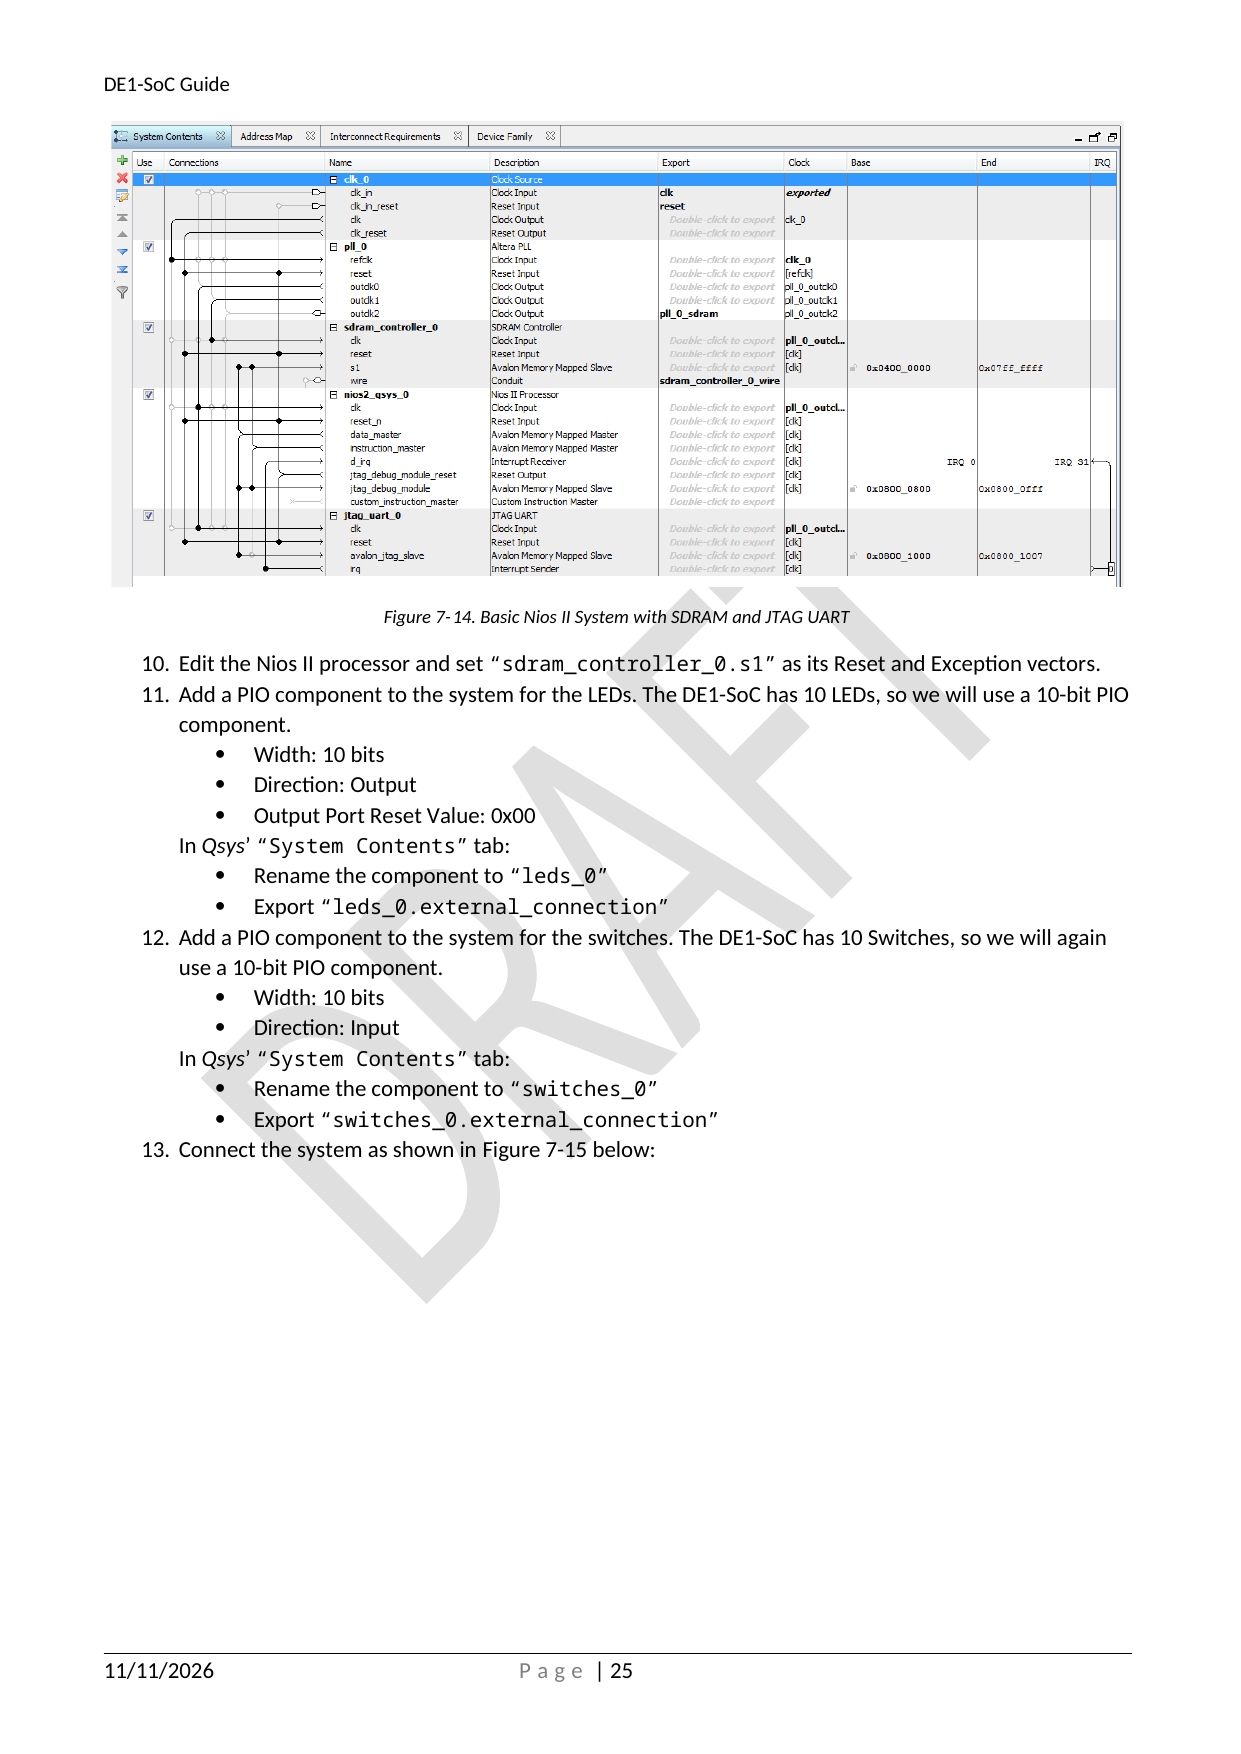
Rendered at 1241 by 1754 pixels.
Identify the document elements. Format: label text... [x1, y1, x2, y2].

list Direction: Input [216, 1013, 1132, 1041]
list Export “switches_0.external_connection” [216, 1105, 1132, 1133]
list In Qsys’ “System Contents” tab: [178, 831, 1132, 859]
list Direction: Output [216, 771, 1132, 798]
list Add a PIO component to the system for the LEDs. The DE1-SoC has 10 LEDs, so we will use a 10-bit PIO component. [141, 680, 1132, 738]
list Width: 10 bits [216, 983, 1132, 1011]
list Add a PIO component to the system for the switches. The DE1-SoC has 10 Switches, so we will again use a 10-bit PIO component. [141, 923, 1132, 981]
list Export “leds_0.external_connection” [216, 892, 1132, 921]
list In Qsys’ “System Contents” tab: [178, 1044, 1132, 1072]
list Rename the component to “switches_0” [216, 1074, 1132, 1103]
picture [111, 121, 1124, 587]
list Width: 10 bits [216, 740, 1132, 768]
list Rename the component to “leds_0” [216, 862, 1132, 890]
list Output Port Reset Value: 0x00 [216, 801, 1132, 829]
list Edit the Nios II processor and set “sdram_controller_0.s1” as its Reset and Exception vectors. [141, 649, 1132, 678]
